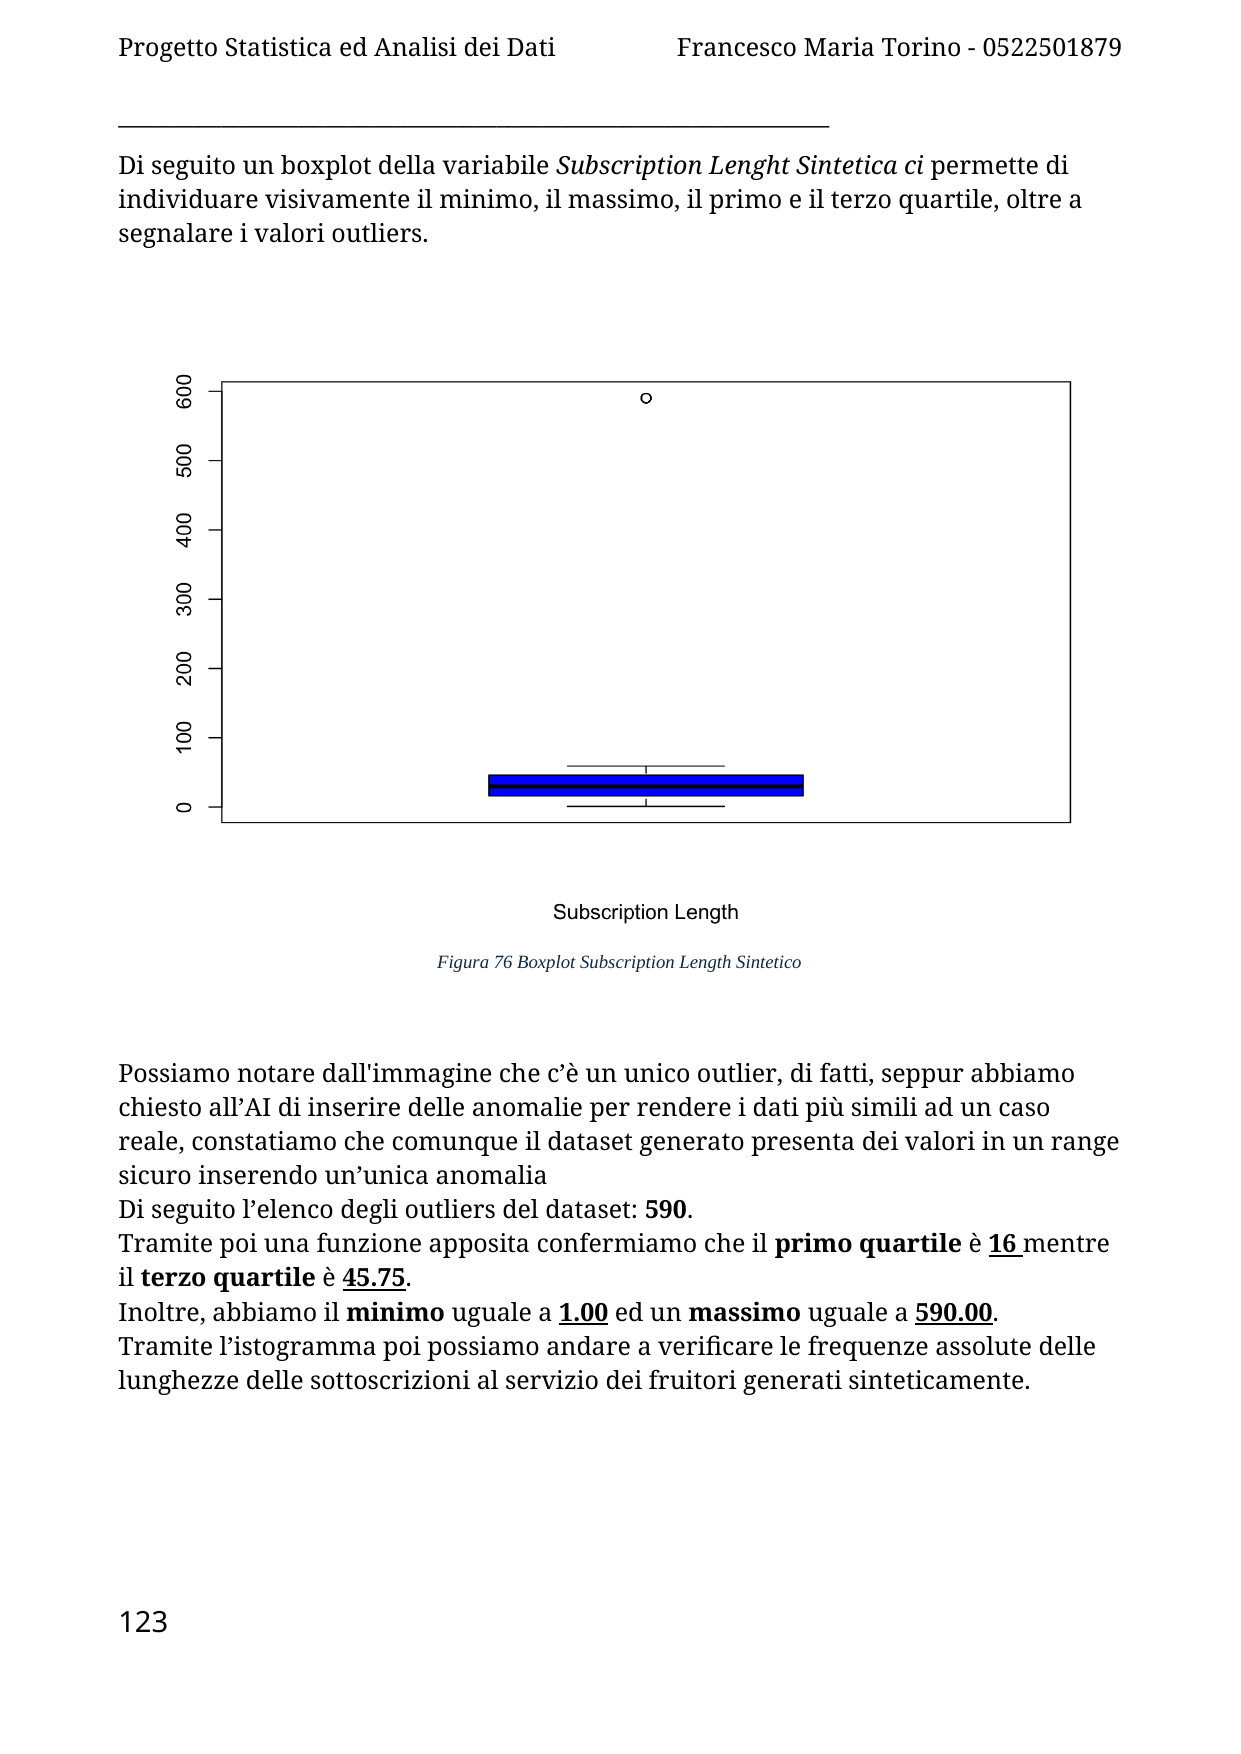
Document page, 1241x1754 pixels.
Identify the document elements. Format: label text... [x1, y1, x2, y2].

text Tramite l’istogramma poi possiamo andare a verificare le frequenze assolute delle lunghezze delle sottoscrizioni al servizio dei fruitori generati sinteticamente. [118, 1328, 1122, 1396]
text Di seguito l’elenco degli outliers del dataset: 590. [118, 1192, 1122, 1226]
text Figura 76 Boxplot Subscription Length Sintetico [118, 951, 1122, 972]
text Possiamo notare dall'immagine che c’è un unico outlier, di fatti, seppur abbiamo chiesto all’AI di inserire delle anomalie per rendere i dati più simili ad un caso reale, constatiamo che comunque il dataset generato presenta dei valori in un range sicuro inserendo un’unica anomalia [118, 1056, 1122, 1192]
picture [118, 278, 1123, 951]
text Inoltre, abbiamo il minimo uguale a 1.00 ed un massimo uguale a 590.00. [118, 1294, 1122, 1328]
text Di seguito un boxplot della variabile Subscription Lenght Sintetica ci permette di individuare visivamente il minimo, il massimo, il primo e il terzo quartile, oltre a segnalare i valori outliers. [118, 148, 1122, 250]
text Tramite poi una funzione apposita confermiamo che il primo quartile è 16 mentre il terzo quartile è 45.75. [118, 1226, 1122, 1294]
